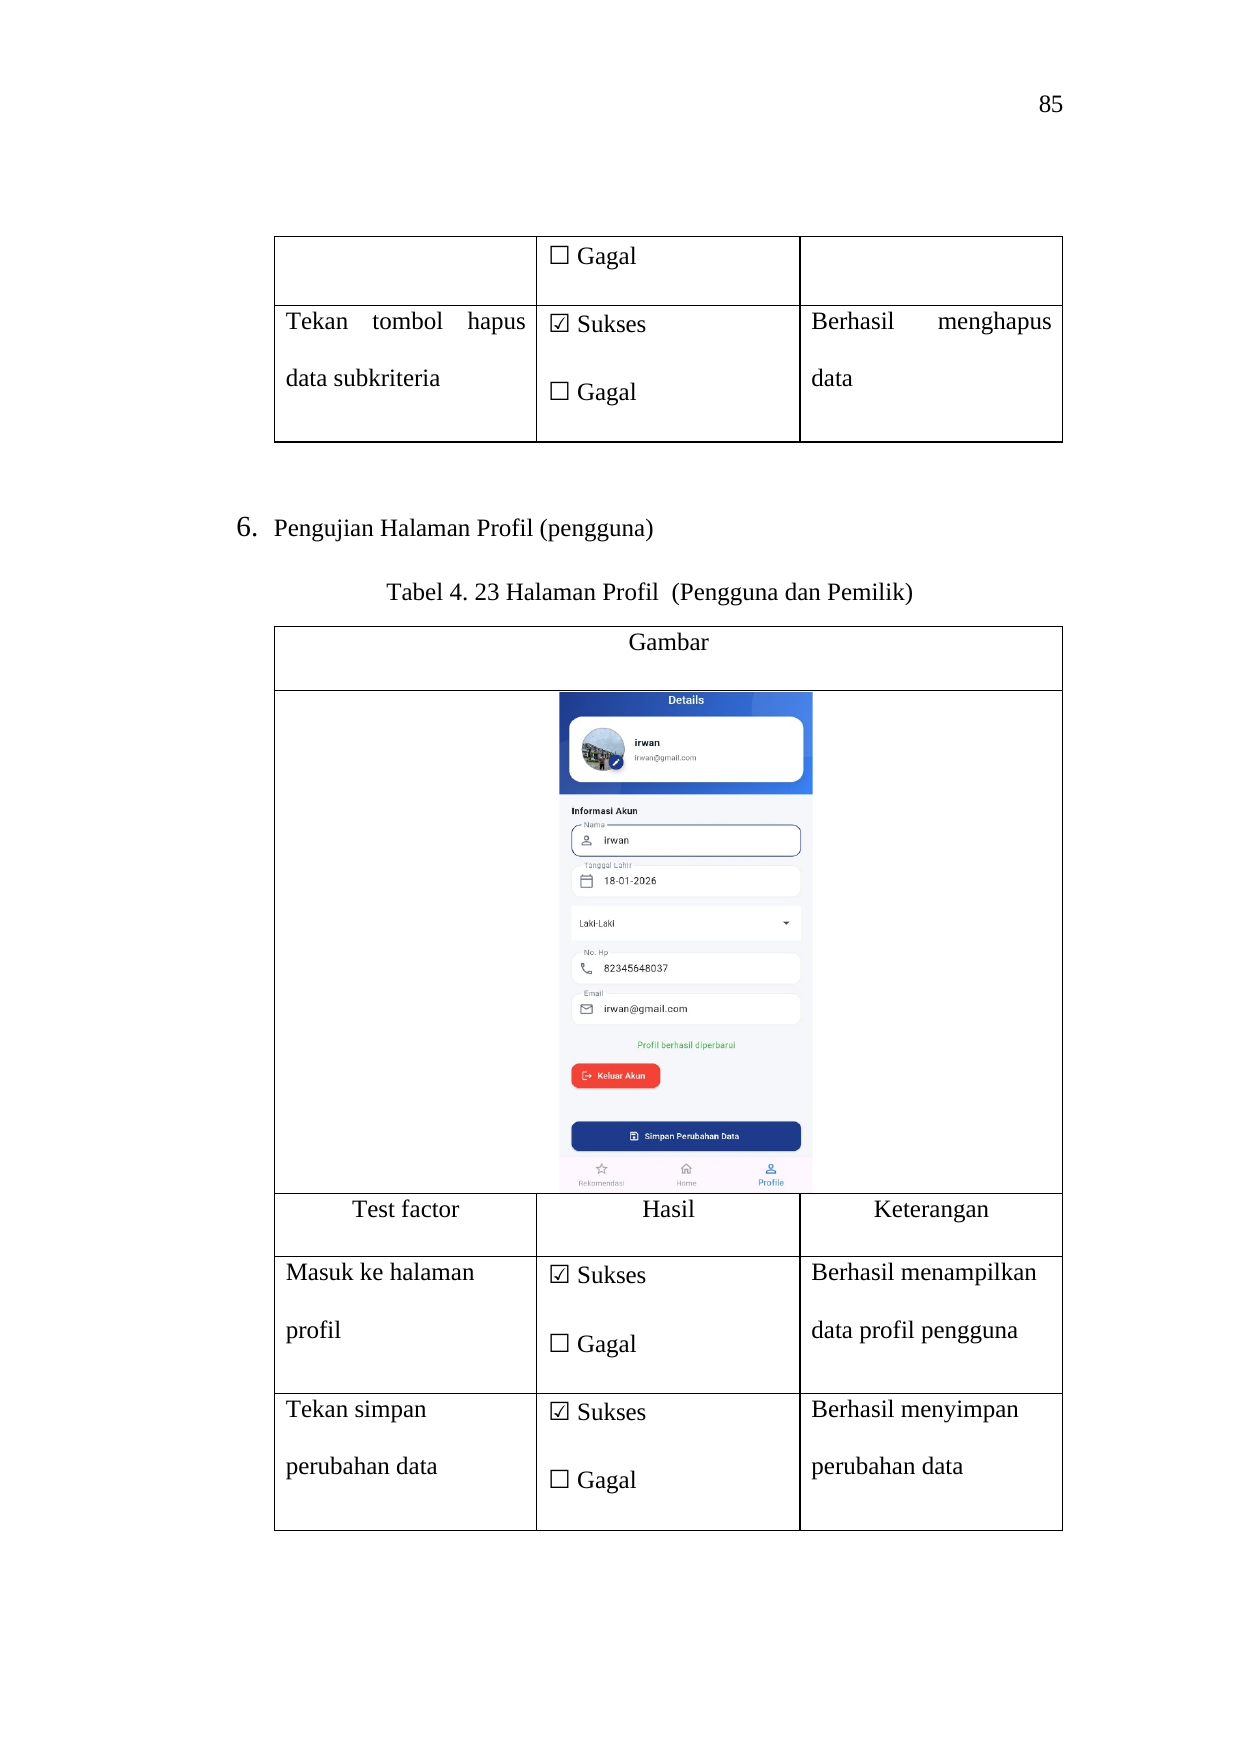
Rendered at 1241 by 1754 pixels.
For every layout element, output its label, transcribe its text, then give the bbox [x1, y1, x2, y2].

table_header Gambar [275, 627, 1062, 689]
table_cell Test factor [275, 1194, 536, 1256]
table_cell Berhasil menampilkan data profil pengguna [801, 1257, 1062, 1393]
table_cell Hasil [537, 1194, 799, 1256]
table_cell ☑ Sukses ☐ Gagal [537, 1394, 799, 1529]
table_cell Tekan tombol hapus data subkriteria [275, 306, 536, 441]
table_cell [801, 237, 1062, 305]
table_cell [275, 237, 536, 305]
text Tabel 4. 23 Halaman Profil (Pengguna dan Pemilik) [236, 577, 1063, 605]
table_cell Berhasil menghapus data [801, 306, 1062, 441]
table_cell ☑ Sukses ☐ Gagal [537, 1257, 799, 1393]
table_cell Tekan simpan perubahan data [275, 1394, 536, 1529]
table_cell Berhasil menyimpan perubahan data [801, 1394, 1062, 1529]
table_cell ☑ Sukses ☐ Gagal [537, 306, 799, 441]
list Pengujian Halaman Profil (pengguna) [236, 509, 1063, 543]
table_cell Keterangan [801, 1194, 1062, 1256]
table_cell [275, 691, 1062, 1193]
table_cell Masuk ke halaman profil [275, 1257, 536, 1393]
picture [559, 692, 813, 1191]
table_cell ☑ Sukses ☐ Gagal [537, 237, 799, 305]
